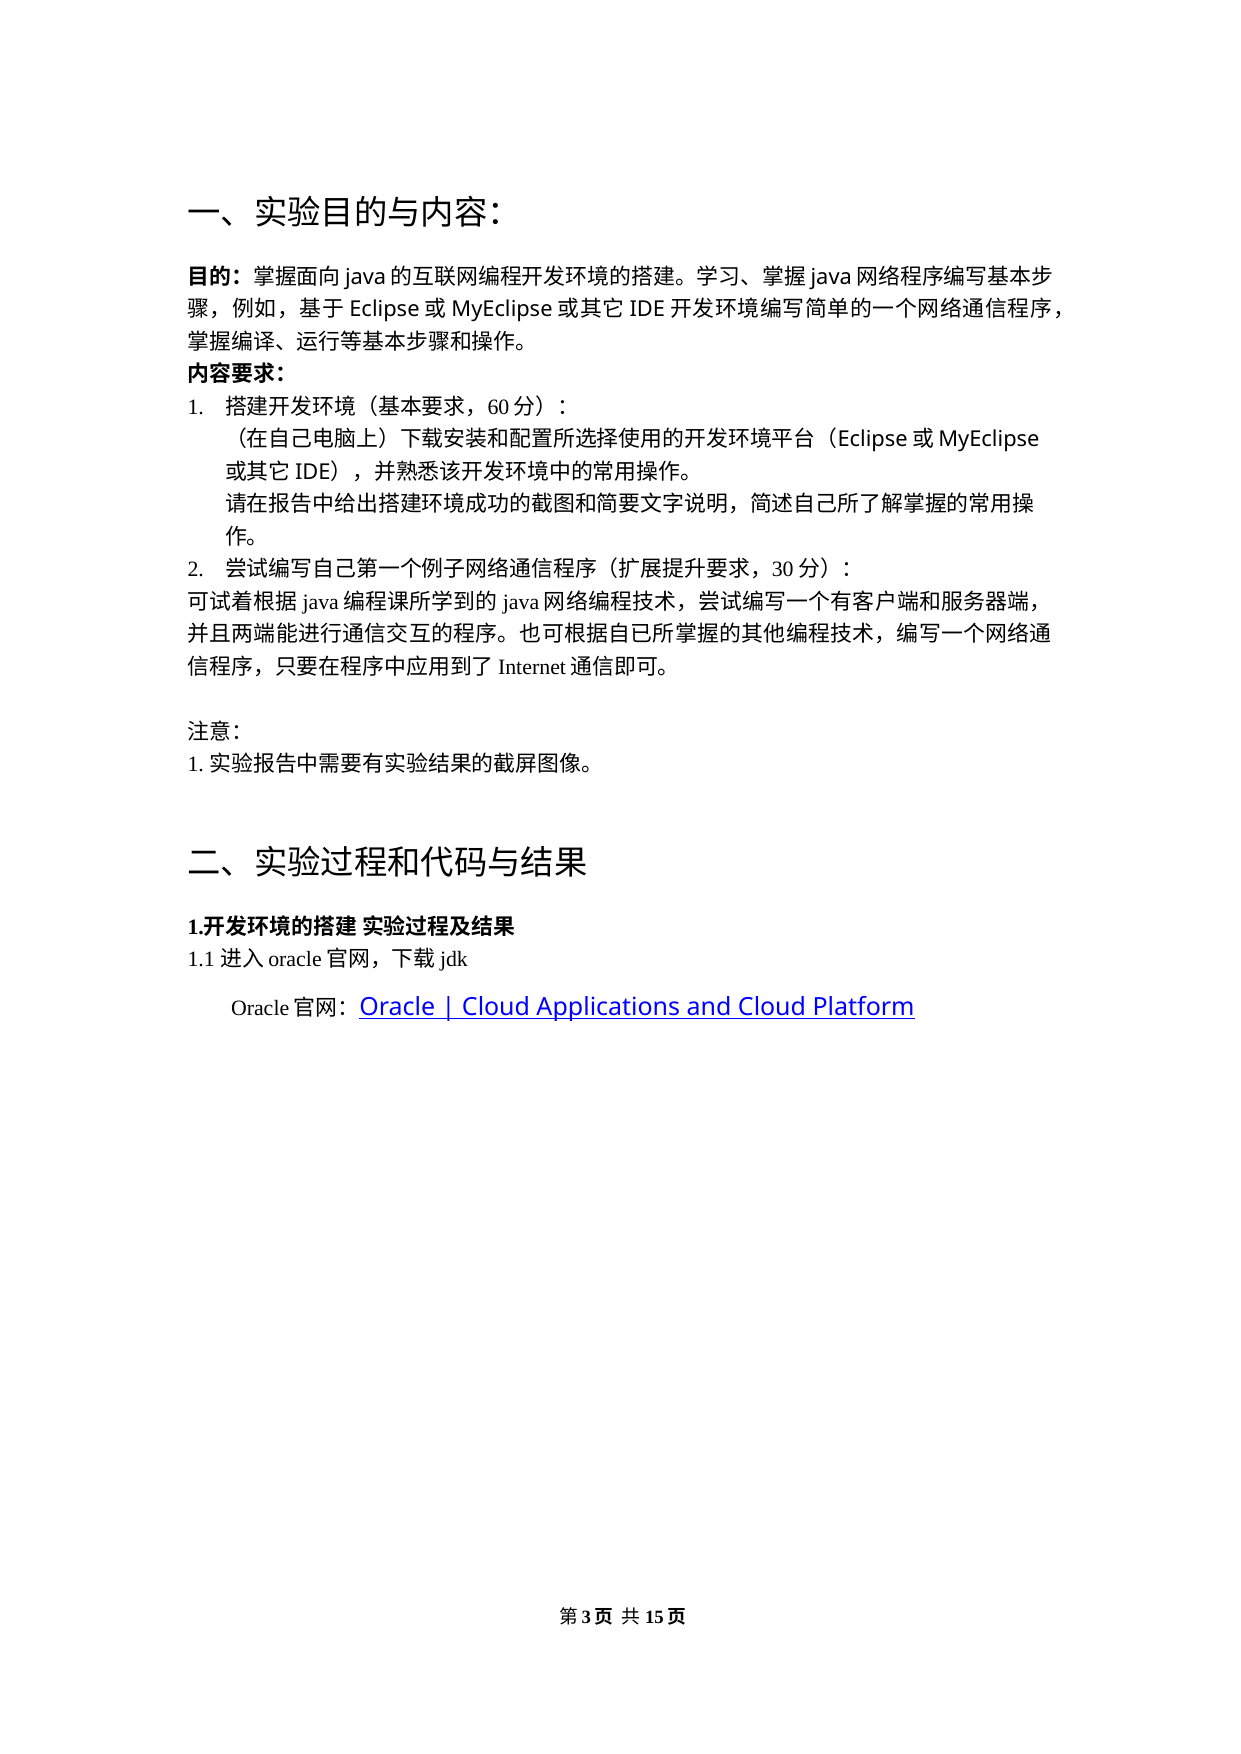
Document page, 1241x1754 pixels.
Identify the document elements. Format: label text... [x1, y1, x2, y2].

text （在自己电脑上）下载安装和配置所选择使用的开发环境平台（Eclipse或MyEclipse或其它IDE），并熟悉该开发环境中的常用操作。 [225, 421, 1053, 486]
list 尝试编写自己第一个例子网络通信程序（扩展提升要求，30分）： [187, 551, 1053, 583]
text Oracle官网：Oracle | Cloud Applications and Cloud Platform [187, 973, 1053, 1038]
text 内容要求： [187, 356, 1053, 388]
text 二、实验过程和代码与结果 [187, 827, 1053, 892]
text 1.开发环境的搭建 实验过程及结果 [187, 908, 1053, 941]
text 请在报告中给出搭建环境成功的截图和简要文字说明，简述自己所了解掌握的常用操作。 [225, 486, 1053, 551]
text 一、实验目的与内容： [187, 177, 1053, 242]
text 注意： [187, 713, 1053, 746]
text 可试着根据java编程课所学到的java网络编程技术，尝试编写一个有客户端和服务器端，并且两端能进行通信交互的程序。也可根据自已所掌握的其他编程技术，编写一个网络通信程序，只要在程序中应用到了Internet通信即可。 [187, 583, 1053, 681]
text 1. 实验报告中需要有实验结果的截屏图像。 [187, 746, 1053, 778]
text 目的：掌握面向java的互联网编程开发环境的搭建。学习、掌握java网络程序编写基本步骤，例如，基于Eclipse或MyEclipse或其它IDE开发环境编写简单的一个网络通信程序，掌握编译、运行等基本步骤和操作。 [187, 258, 1053, 356]
list 搭建开发环境（基本要求，60分）： [187, 388, 1053, 421]
text 1.1 进入oracle官网，下载jdk [187, 941, 1053, 973]
